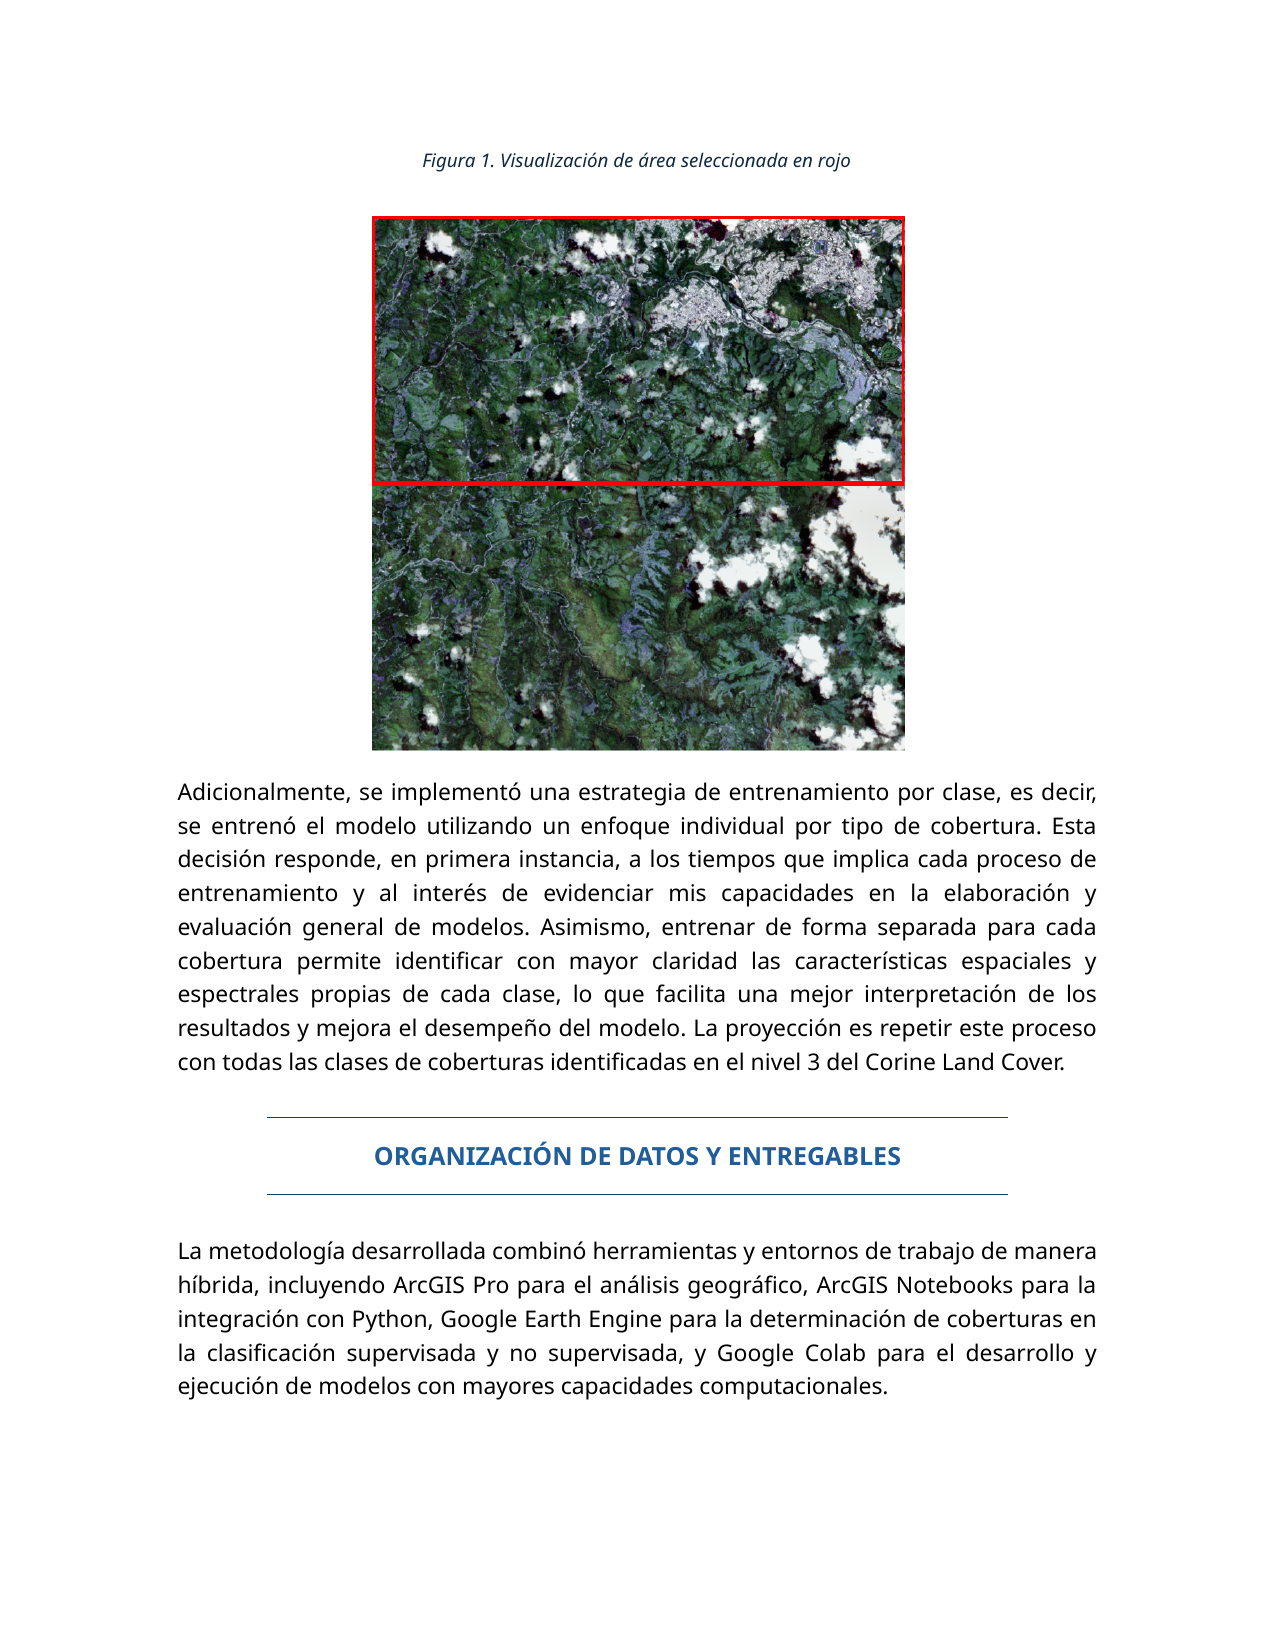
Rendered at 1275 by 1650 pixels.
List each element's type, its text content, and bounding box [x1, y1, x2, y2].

picture [365, 193, 910, 757]
subtitle ORGANIZACIÓN DE DATOS Y ENTREGABLES [267, 1118, 1008, 1194]
text La metodología desarrollada combinó herramientas y entornos de trabajo de manera híbrida, incluyendo ArcGIS Pro para el análisis geográfico, ArcGIS Notebooks para la integración con Python, Google Earth Engine para la determinación de coberturas en la clasificación supervisada y no supervisada, y Google Colab para el desarrollo y ejecución de modelos con mayores capacidades computacionales. [177, 1235, 1098, 1401]
text Adicionalmente, se implementó una estrategia de entrenamiento por clase, es decir, se entrenó el modelo utilizando un enfoque individual por tipo de cobertura. Esta decisión responde, en primera instancia, a los tiempos que implica cada proceso de entrenamiento y al interés de evidenciar mis capacidades en la elaboración y evaluación general de modelos. Asimismo, entrenar de forma separada para cada cobertura permite identificar con mayor claridad las características espaciales y espectrales propias de cada clase, lo que facilita una mejor interpretación de los resultados y mejora el desempeño del modelo. La proyección es repetir este proceso con todas las clases de coberturas identificadas en el nivel 3 del Corine Land Cover. [177, 776, 1098, 1077]
